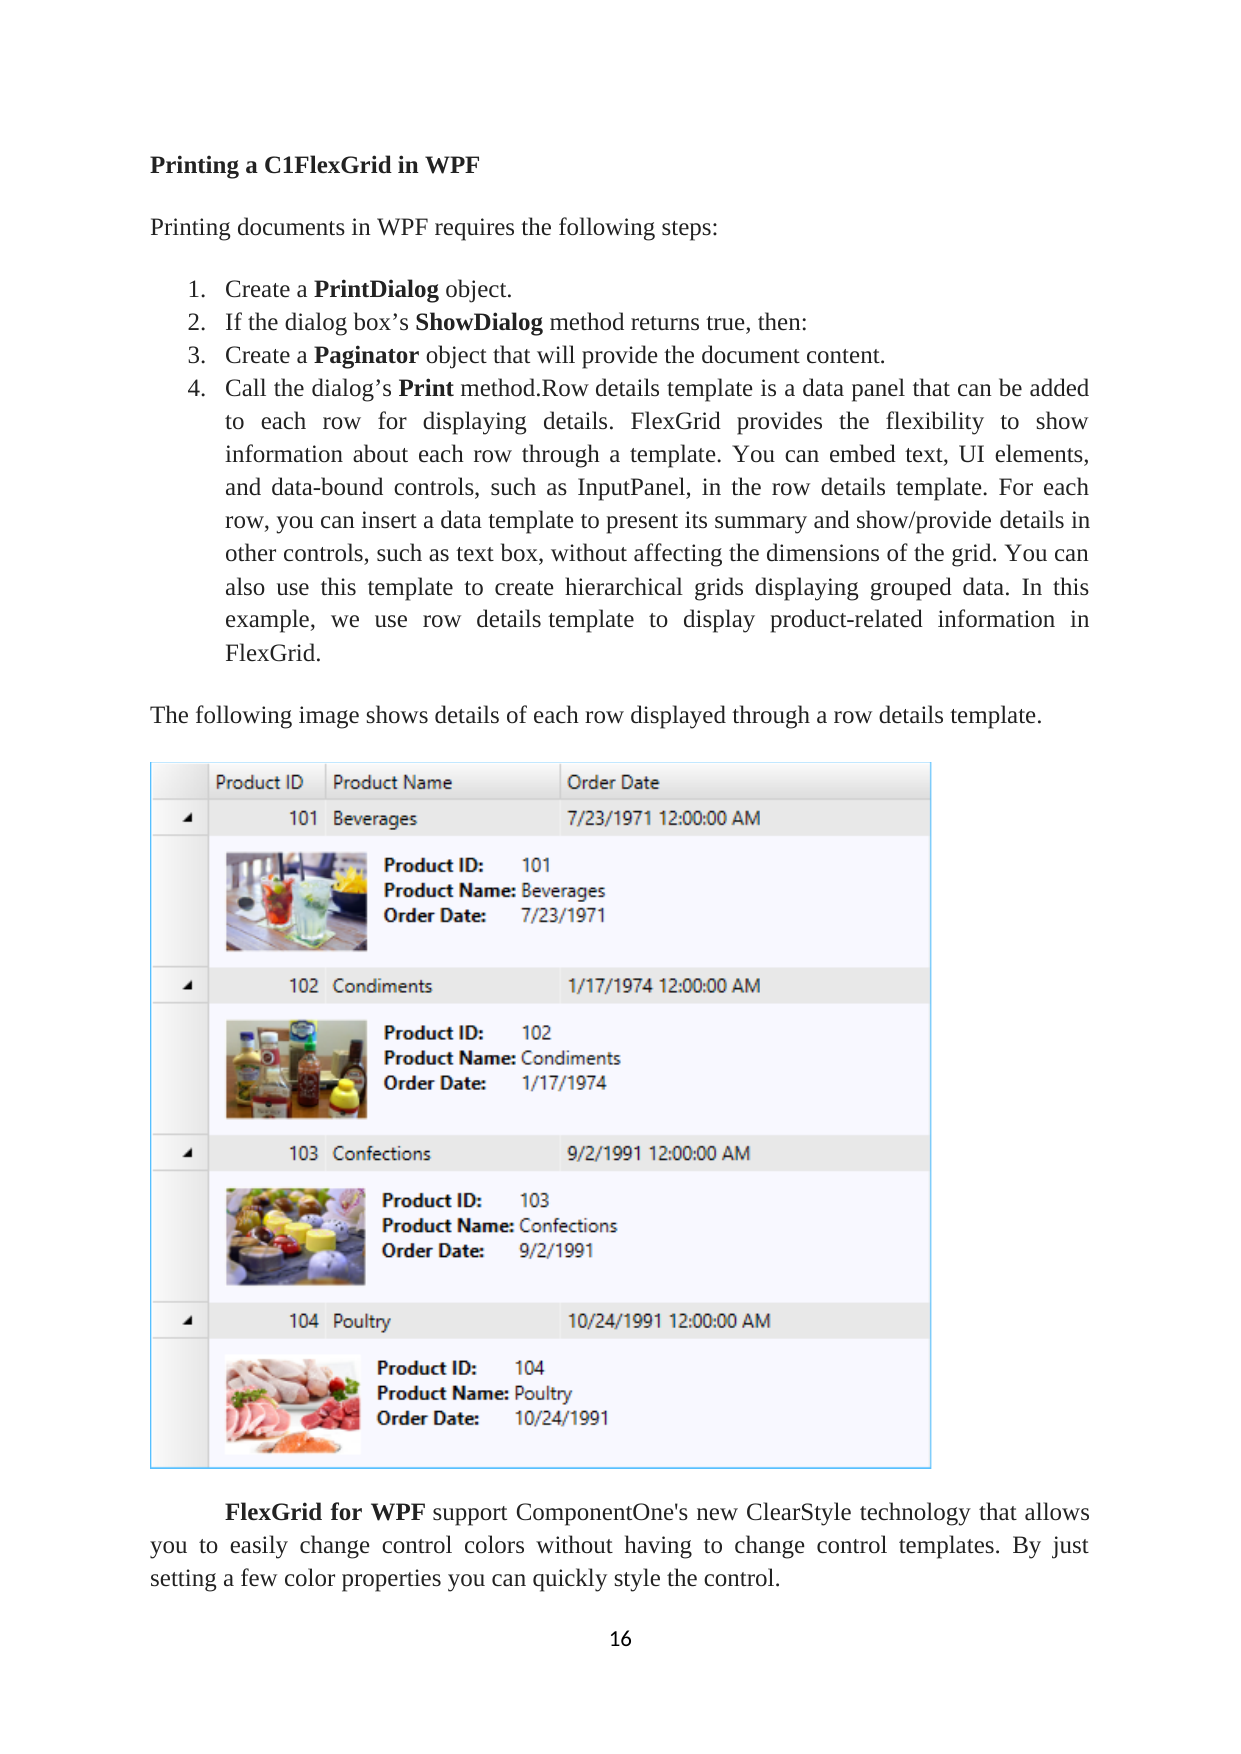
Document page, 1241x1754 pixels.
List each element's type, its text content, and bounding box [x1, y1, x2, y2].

subtitle Printing a C1FlexGrid in WPF [150, 150, 1090, 179]
text FlexGrid for WPF support ComponentOne's new ClearStyle technology that allows you to easily change control colors without having to change control templates. By just setting a few color properties you can quickly style the control. [150, 1497, 1090, 1592]
list Call the dialog’s Print method.Row details template is a data panel that can be added to each row for displaying details. FlexGrid provides the flexibility to show information about each row through a template. You can embed text, UI elements, and data-bound controls, such as InputPanel, in the row details template. For each row, you can insert a data template to present its summary and show/provide details in other controls, such as text box, without affecting the dimensions of the grid. You can also use this template to create hierarchical grids displaying grouped data. In this example, we use row details template to display product-related information in FlexGrid. [187, 373, 1090, 666]
text The following image shows details of each row displayed through a row details template. [150, 700, 1090, 728]
list If the dialog box’s ShowDialog method returns true, then: [187, 307, 1090, 336]
list Create a Paginator object that will provide the document content. [187, 340, 1090, 369]
text Printing documents in WPF requires the following steps: [150, 212, 1090, 241]
picture [150, 762, 932, 1469]
list Create a PrintDialog object. [187, 274, 1090, 303]
